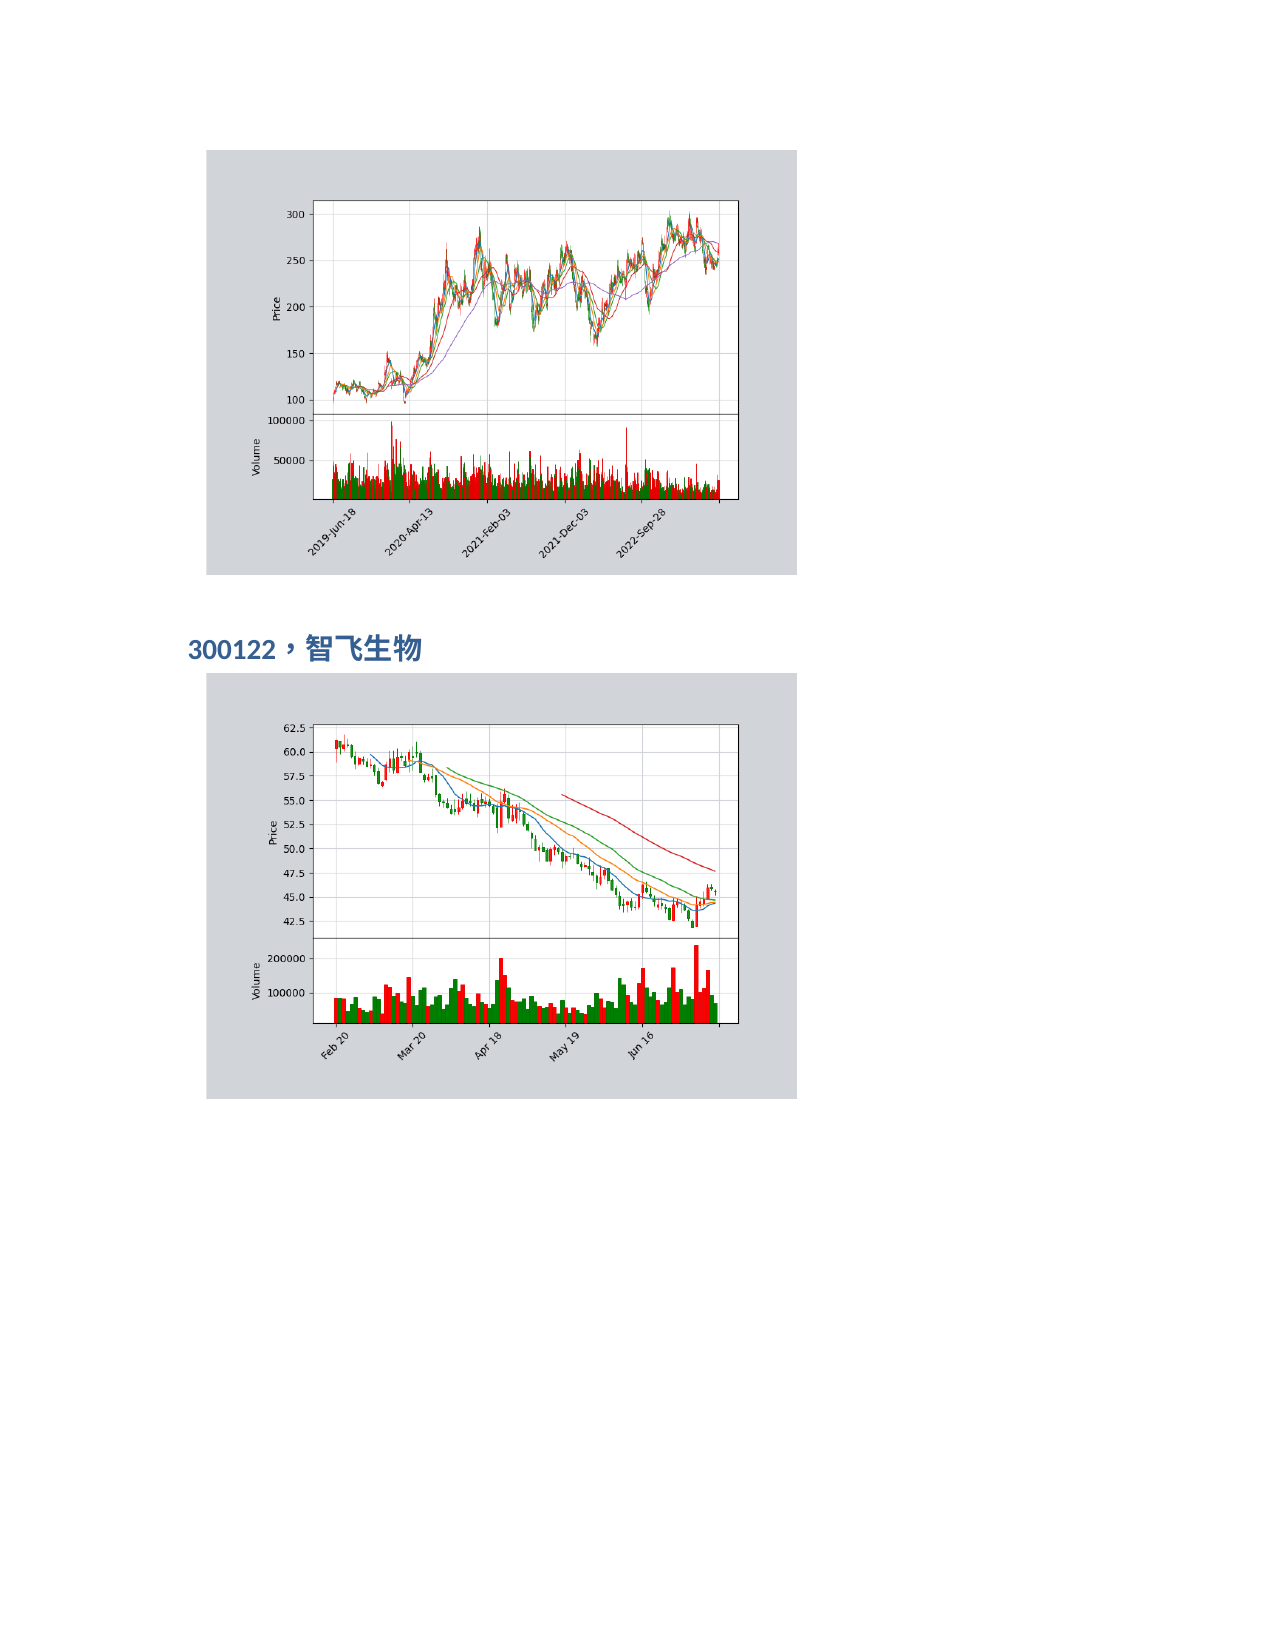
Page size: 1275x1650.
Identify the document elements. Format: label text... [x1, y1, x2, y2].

picture [206, 150, 797, 575]
subtitle 300122，智飞生物 [187, 628, 1087, 668]
picture [206, 673, 797, 1099]
